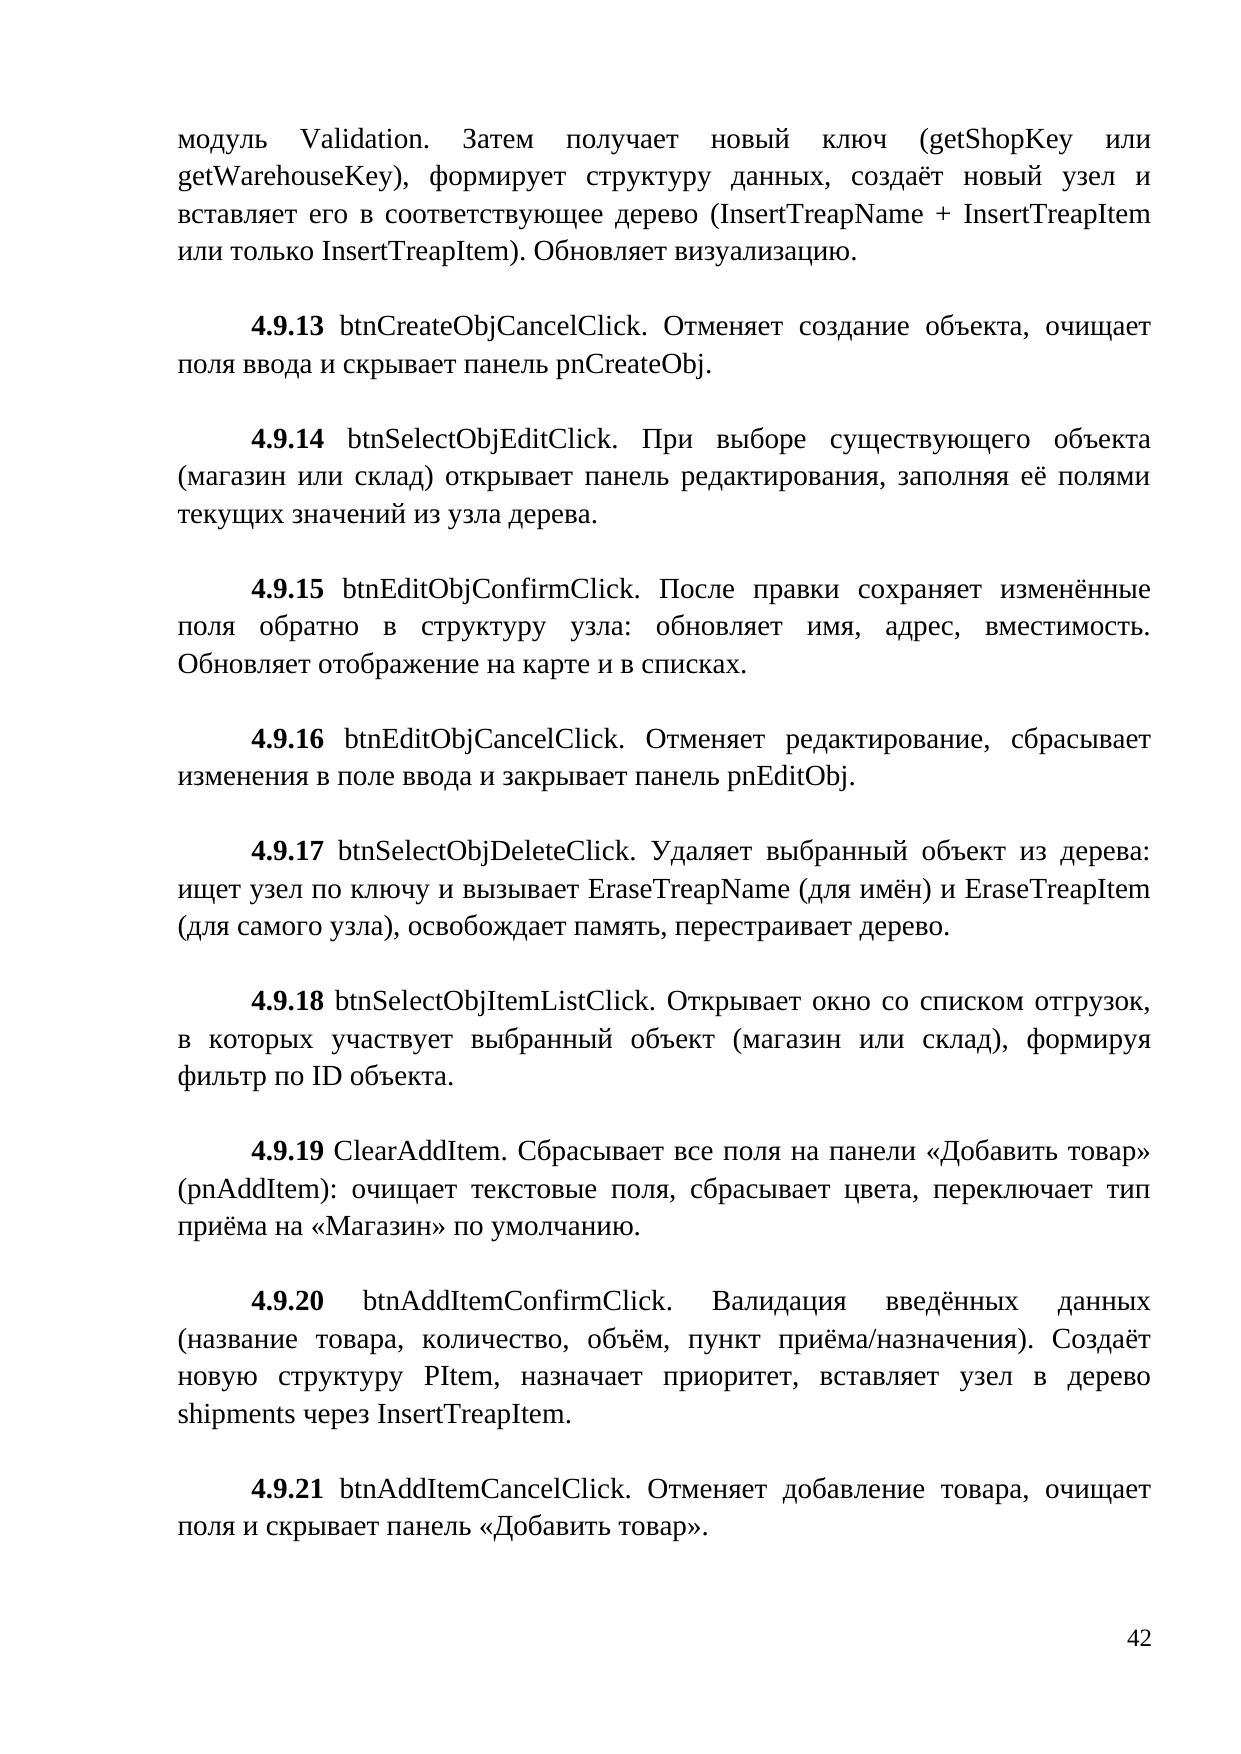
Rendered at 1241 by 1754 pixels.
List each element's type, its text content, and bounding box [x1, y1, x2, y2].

text 4.9.18 btnSelectObjItemListClick. Открывает окно со списком отгрузок, в которых участвует выбранный объект (магазин или склад), формируя фильтр по ID объекта. [177, 981, 1152, 1093]
text 4.9.21 btnAddItemCancelClick. Отменяет добавление товара, очищает поля и скрывает панель «Добавить товар». [177, 1468, 1152, 1543]
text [177, 118, 1152, 268]
text 4.9.20 btnAddItemConfirmClick. Валидация введённых данных (название товара, количество, объём, пункт приёма/назначения). Создаёт новую структуру PItem, назначает приоритет, вставляет узел в дерево shipments через InsertTreapItem. [177, 1281, 1152, 1431]
text 4.9.14 btnSelectObjEditClick. При выборе существующего объекта (магазин или склад) открывает панель редактирования, заполняя её полями текущих значений из узла дерева. [177, 418, 1152, 531]
text 4.9.15 btnEditObjConfirmClick. После правки сохраняет изменённые поля обратно в структуру узла: обновляет имя, адрес, вместимость. Обновляет отображение на карте и в списках. [177, 568, 1152, 681]
text 4.9.16 btnEditObjCancelClick. Отменяет редактирование, сбрасывает изменения в поле ввода и закрывает панель pnEditObj. [177, 718, 1152, 793]
text 4.9.13 btnCreateObjCancelClick. Отменяет создание объекта, очищает поля ввода и скрывает панель pnCreateObj. [177, 306, 1152, 381]
text 4.9.17 btnSelectObjDeleteClick. Удаляет выбранный объект из дерева: ищет узел по ключу и вызывает EraseTreapName (для имён) и EraseTreapItem (для самого узла), освобождает память, перестраивает дерево. [177, 831, 1152, 943]
text 4.9.19 ClearAddItem. Сбрасывает все поля на панели «Добавить товар» (pnAddItem): очищает текстовые поля, сбрасывает цвета, переключает тип приёма на «Магазин» по умолчанию. [177, 1131, 1152, 1243]
